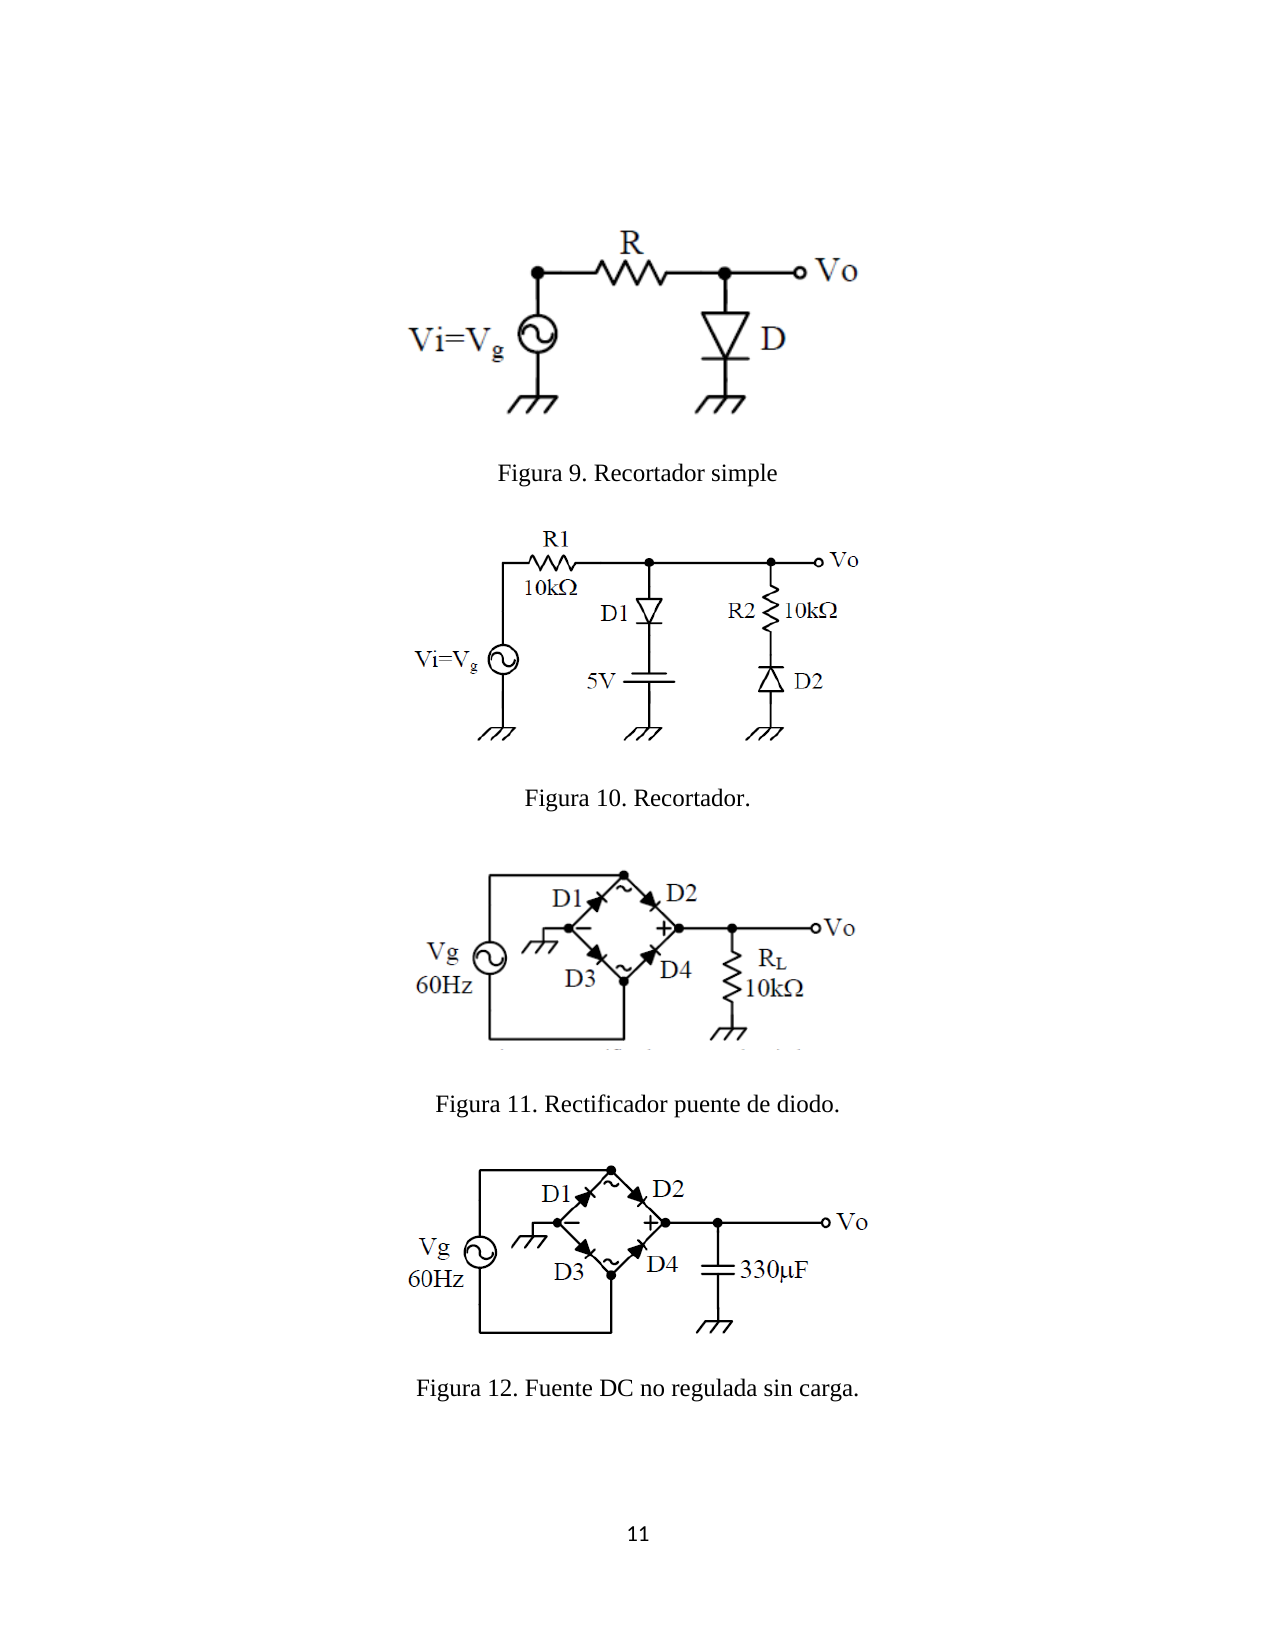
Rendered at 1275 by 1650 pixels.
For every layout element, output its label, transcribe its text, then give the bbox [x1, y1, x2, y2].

picture [401, 1156, 874, 1335]
picture [406, 526, 869, 744]
text Figura 10. Recortador. [150, 783, 1125, 812]
text Figura 9. Recortador simple [150, 458, 1125, 487]
picture [406, 851, 869, 1050]
text Figura 11. Rectificador puente de diodo. [150, 1089, 1125, 1117]
text Figura 12. Fuente DC no regulada sin carga. [150, 1373, 1125, 1402]
picture [407, 218, 868, 420]
